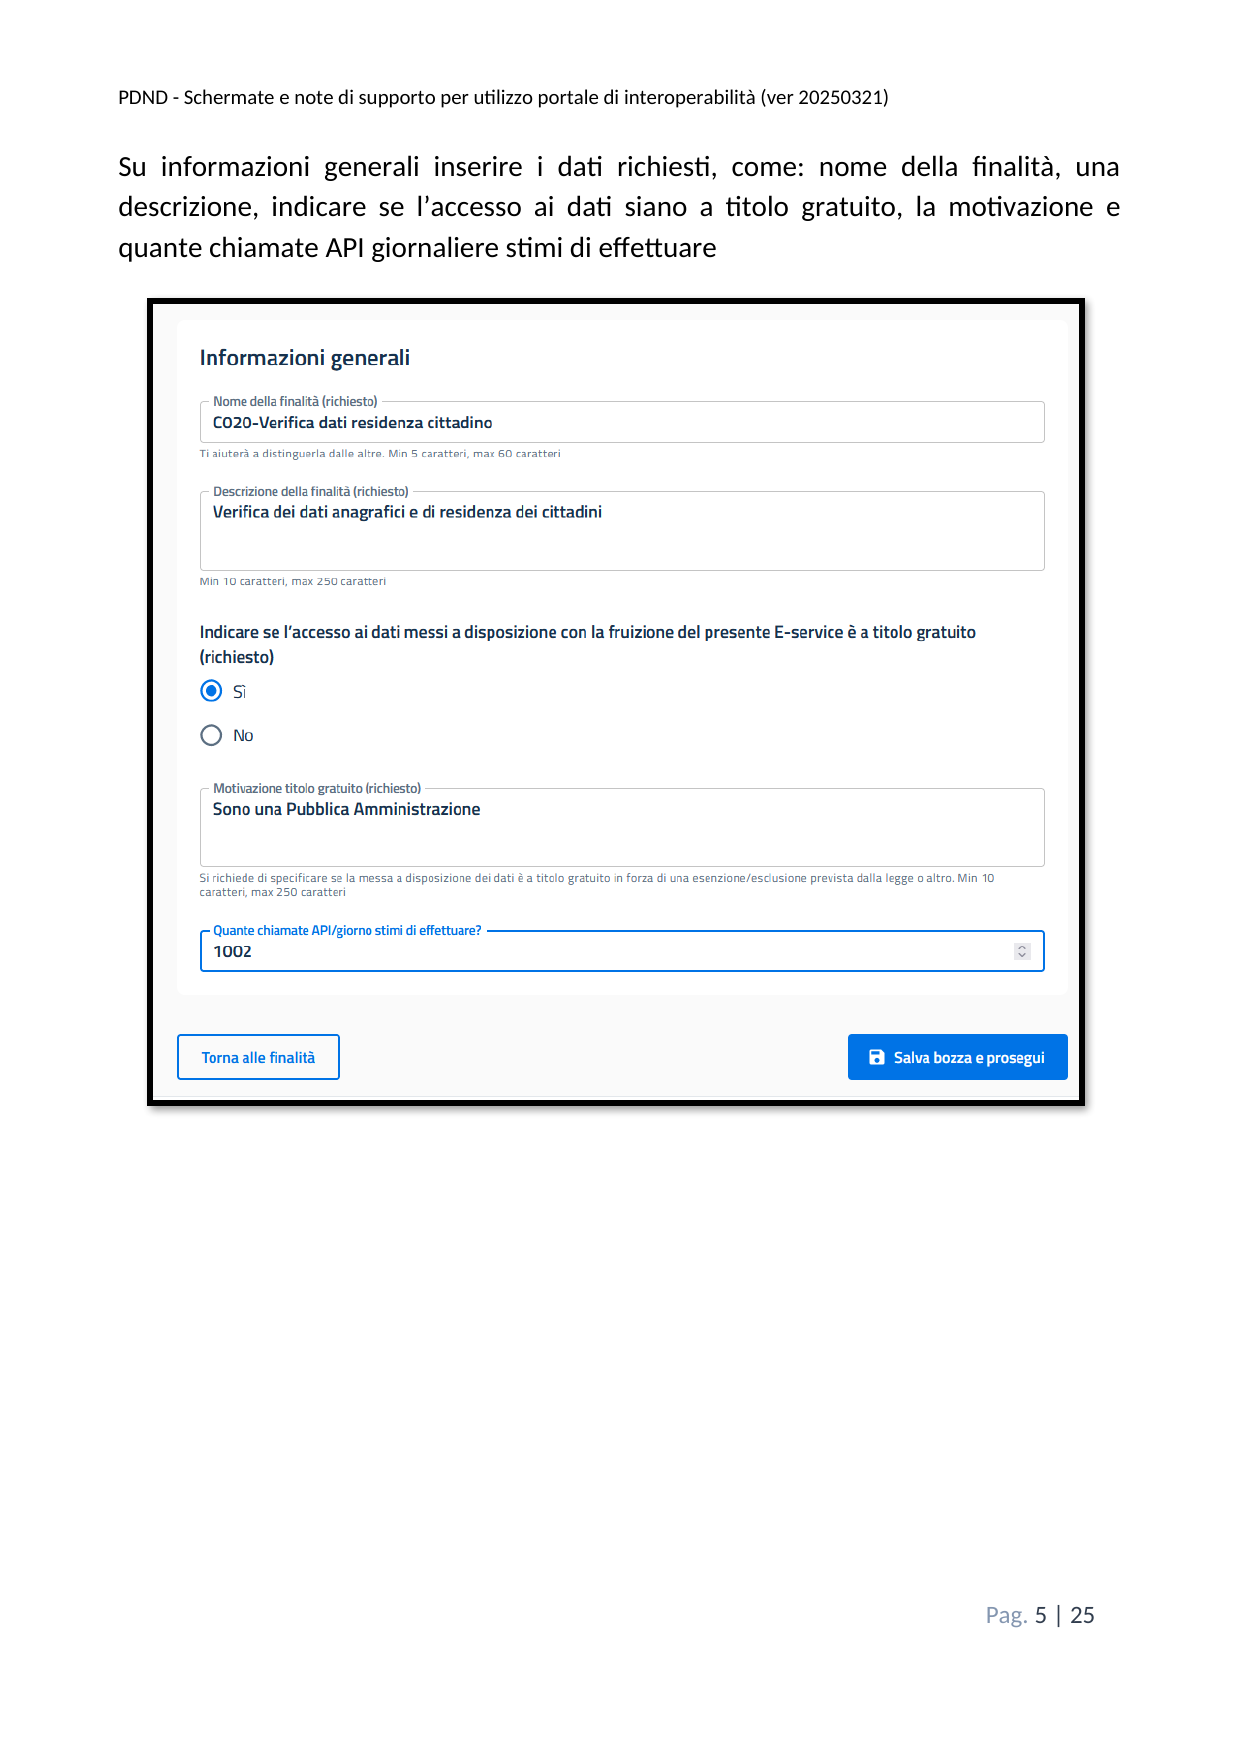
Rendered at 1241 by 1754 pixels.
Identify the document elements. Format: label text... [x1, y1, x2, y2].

text Su informazioni generali inserire i dati richiesti, come: nome della finalità, una descrizione, indicare se l’accesso ai dati siano a titolo gratuito, la motivazione e quante chiamate API giornaliere stimi di effettuare [118, 148, 1122, 265]
picture [153, 304, 1079, 1100]
